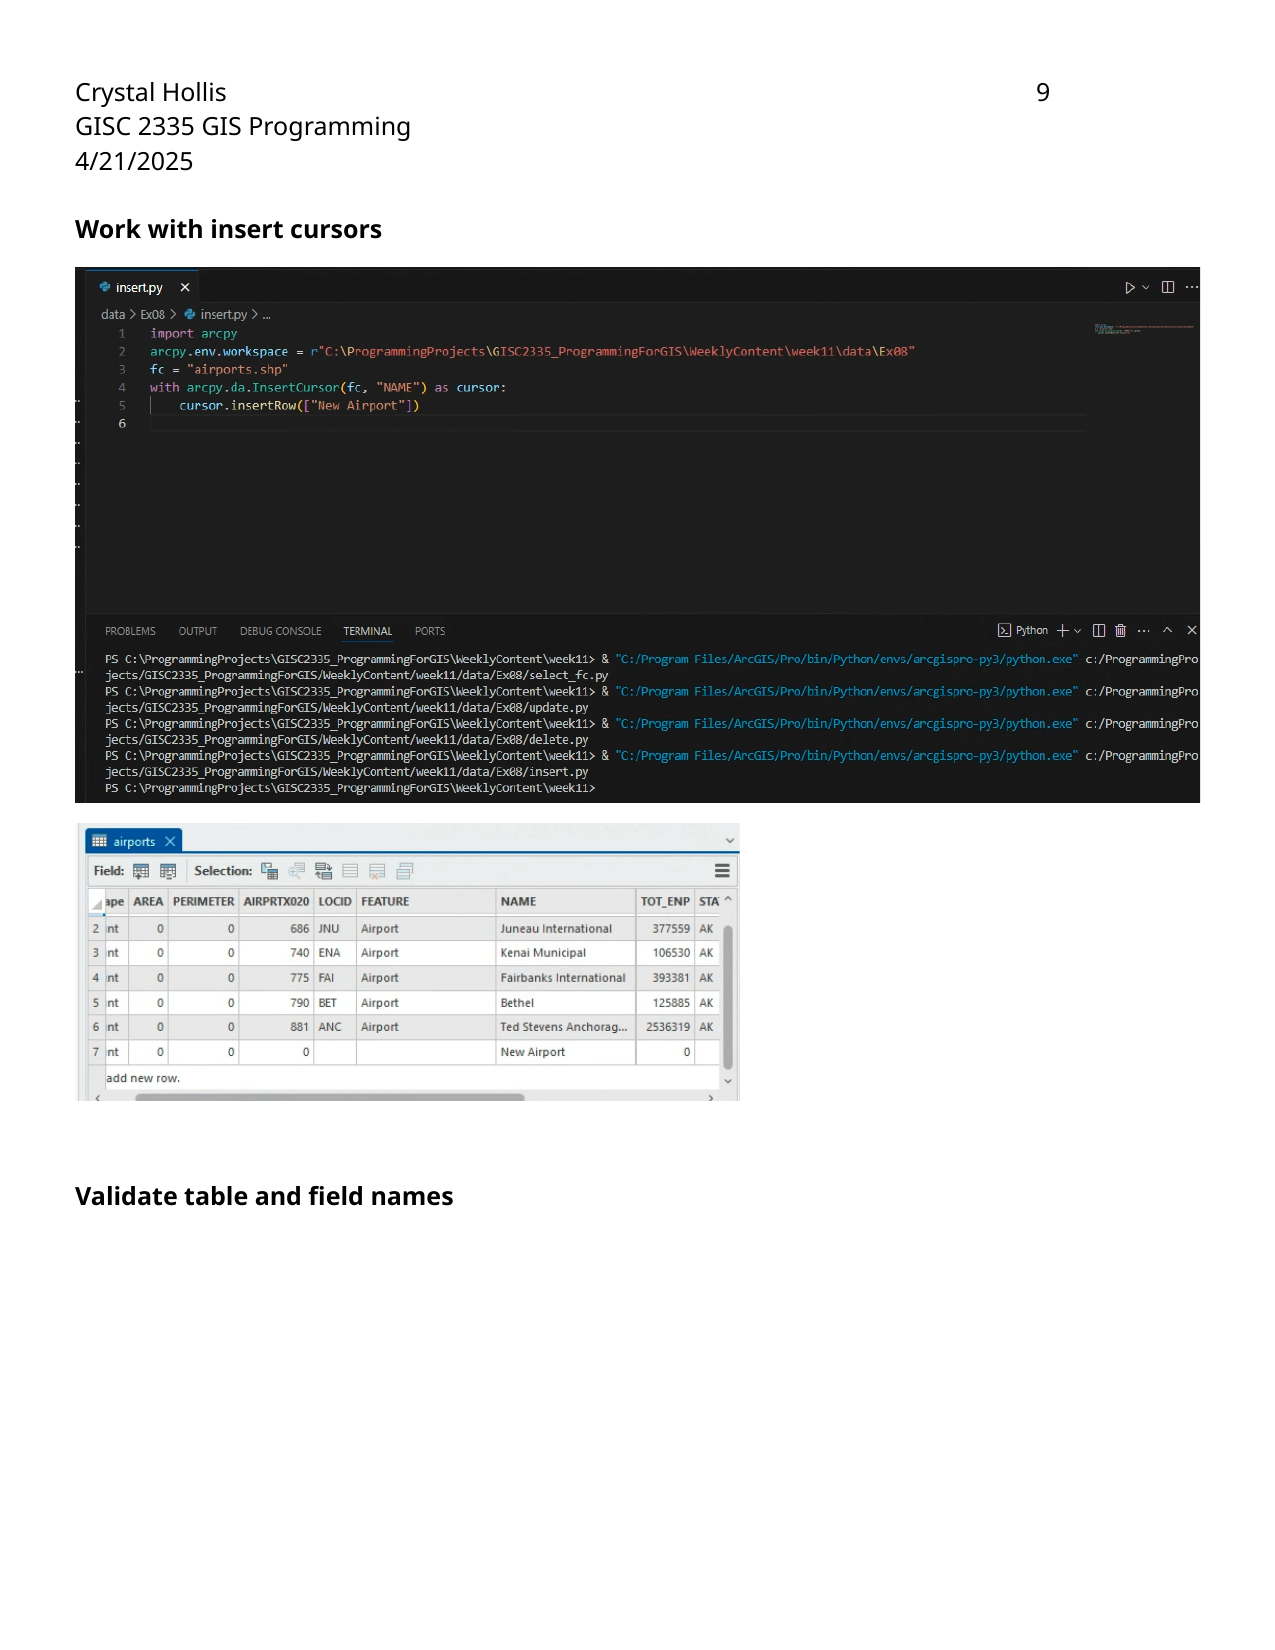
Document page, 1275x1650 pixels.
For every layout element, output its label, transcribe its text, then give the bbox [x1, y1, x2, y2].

picture [75, 267, 1200, 803]
text Work with insert cursors [75, 211, 1200, 245]
text Validate table and field names [75, 1179, 1200, 1213]
picture [75, 823, 740, 1101]
